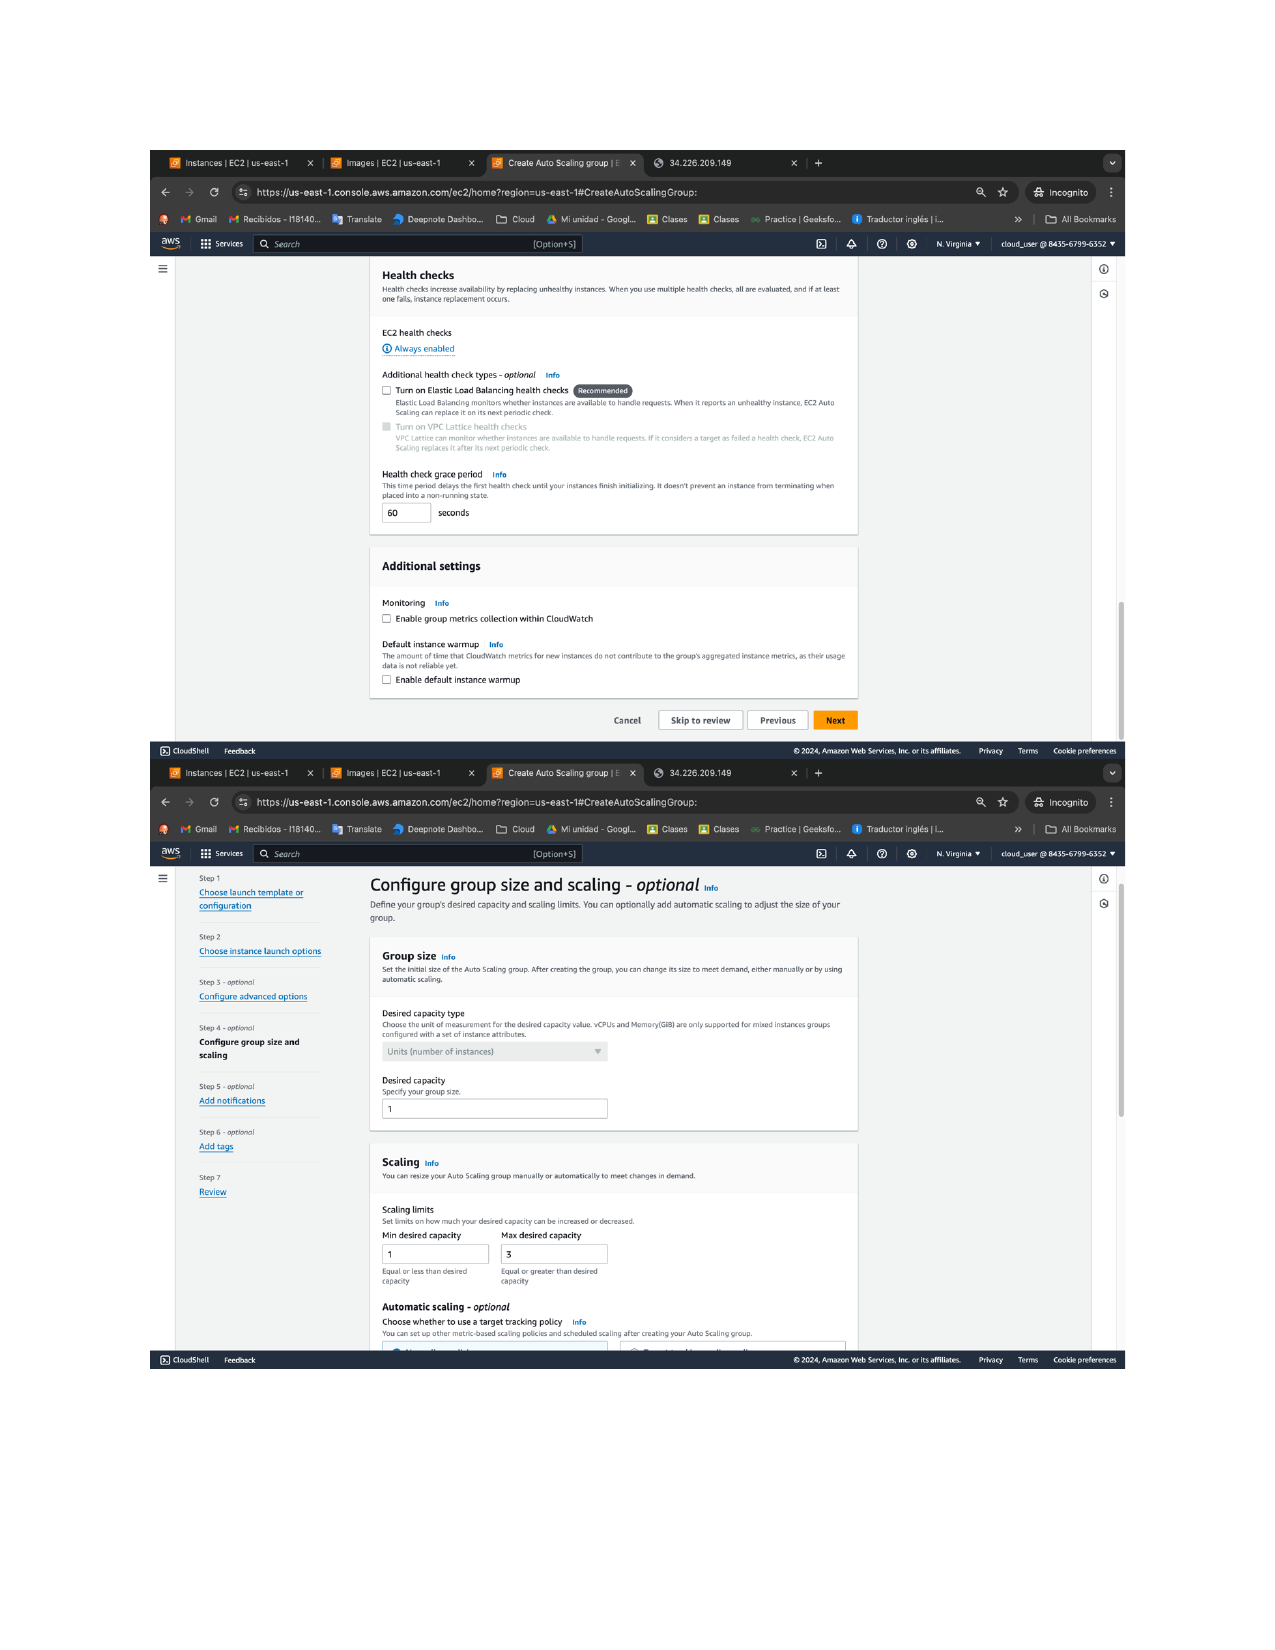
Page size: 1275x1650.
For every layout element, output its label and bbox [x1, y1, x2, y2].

picture [150, 150, 1125, 1369]
